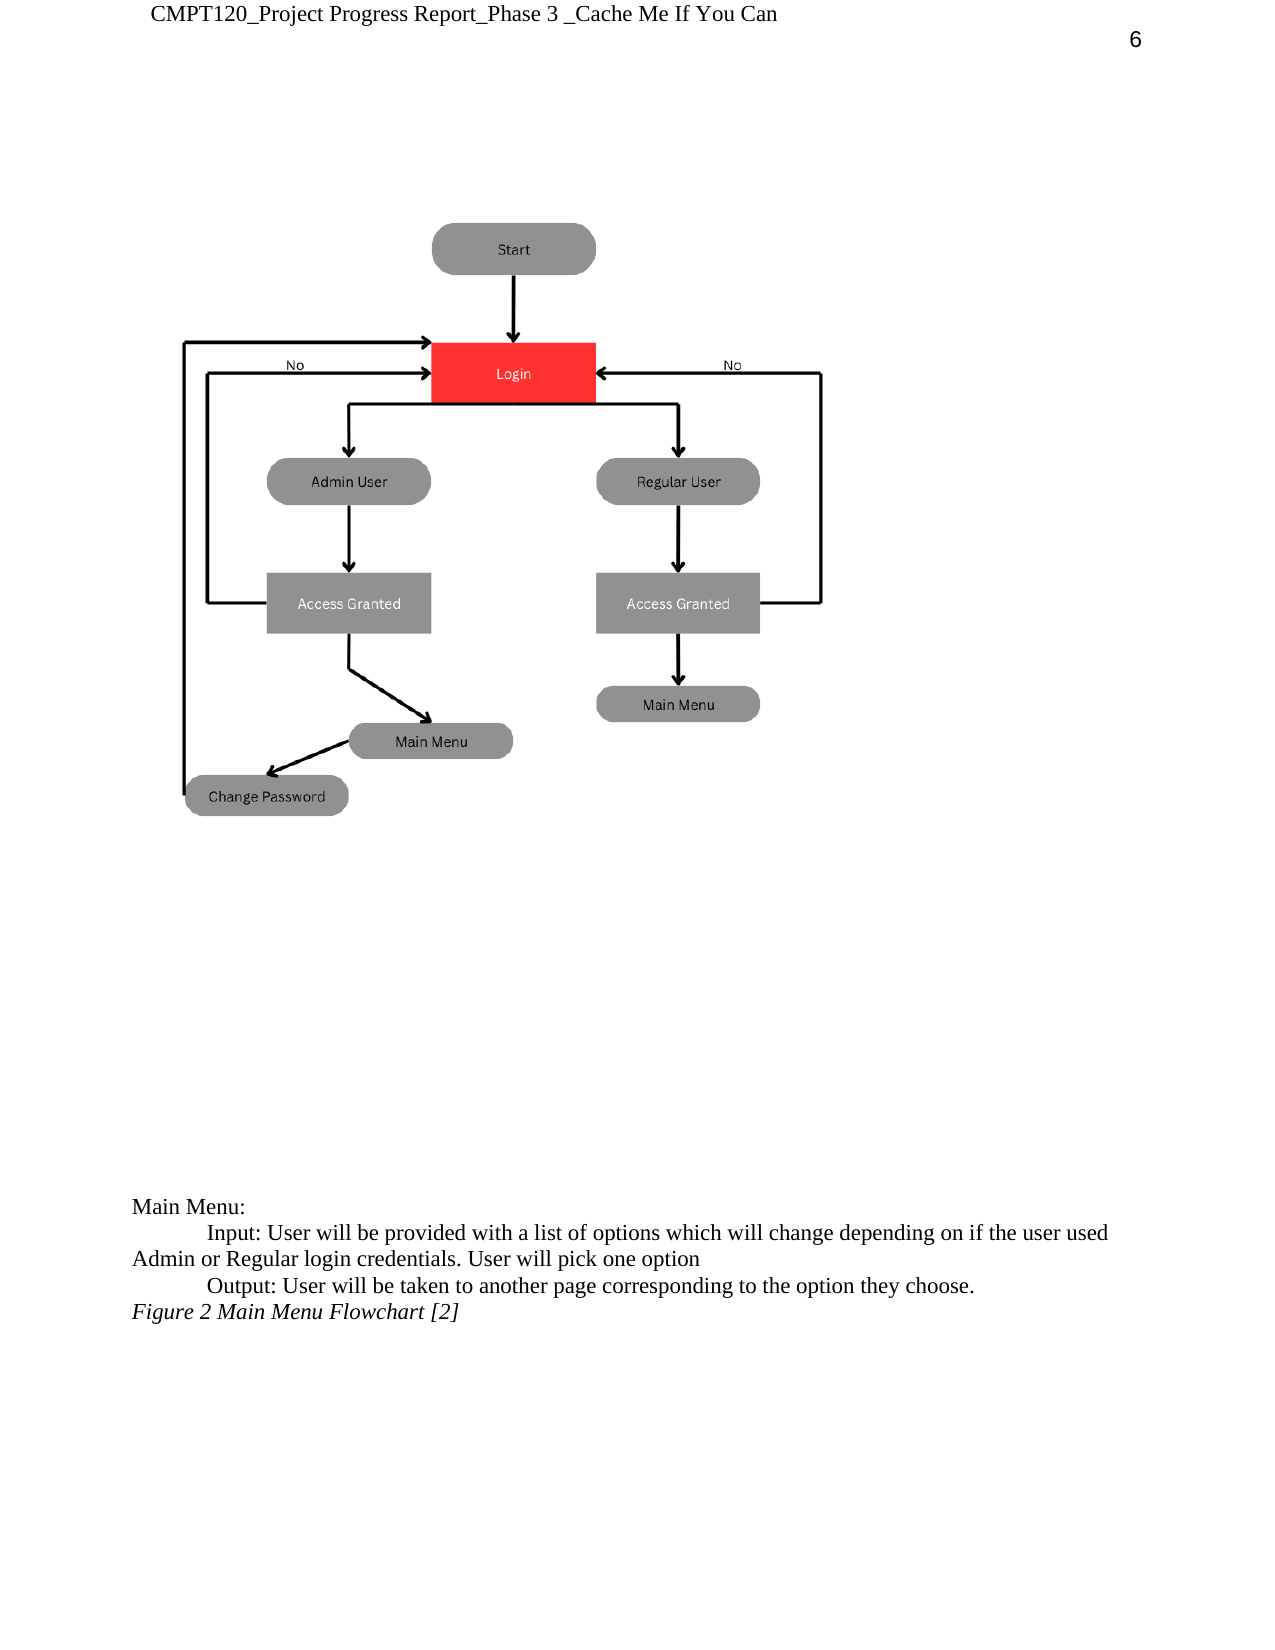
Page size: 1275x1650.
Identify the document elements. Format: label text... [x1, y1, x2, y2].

picture [131, 56, 862, 982]
text Output: User will be taken to another page corresponding to the option they choose. [132, 1272, 1132, 1298]
text Figure 2 Main Menu Flowchart [2] [132, 1298, 1132, 1324]
text Input: User will be provided with a list of options which will change depending on if the user used Admin or Regular login credentials. User will pick one option [132, 1219, 1132, 1272]
text Main Menu: [132, 1193, 1132, 1219]
